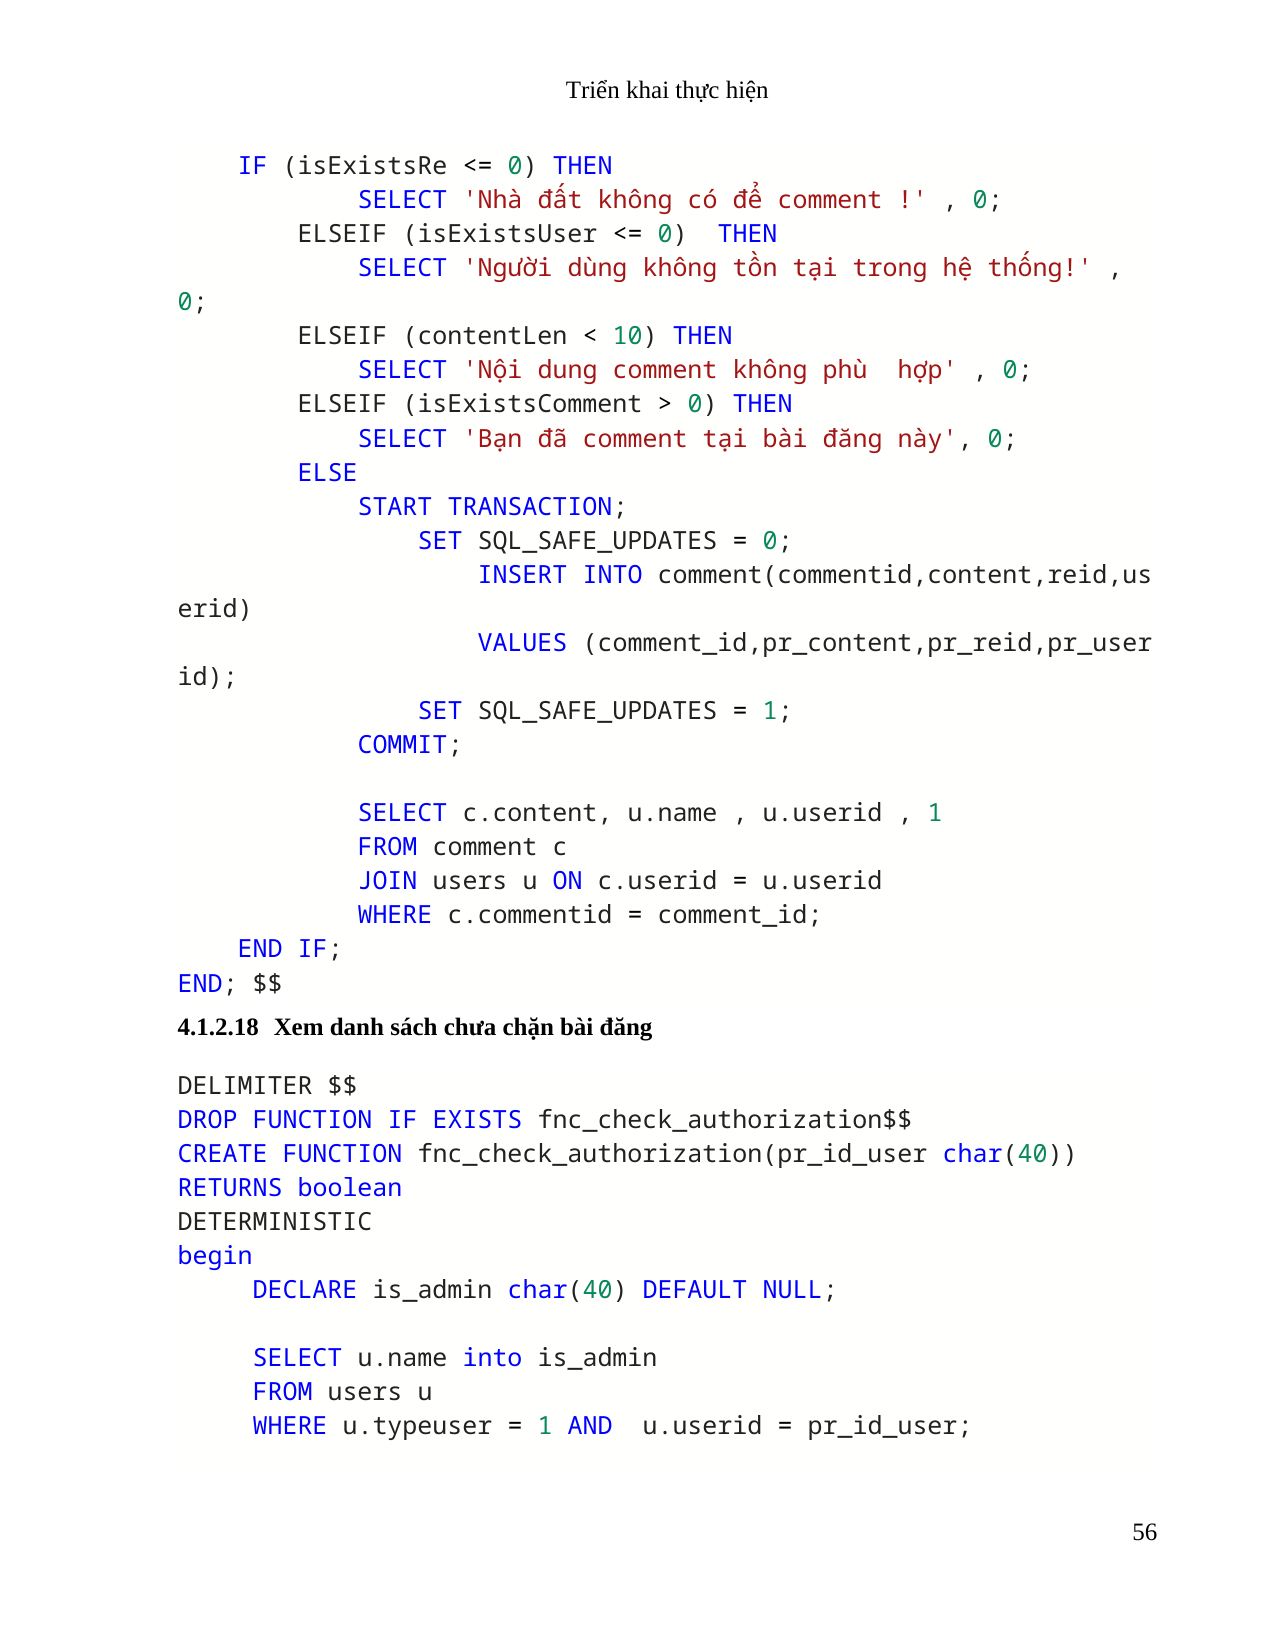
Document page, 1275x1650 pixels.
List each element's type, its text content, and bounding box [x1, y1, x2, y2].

text SELECT 'Nội dung comment không phù hợp' , 0; [177, 352, 1157, 386]
text SET SQL_SAFE_UPDATES = 0; [177, 522, 1157, 556]
text SELECT u.name into is_admin [177, 1340, 1157, 1374]
text DELIMITER $$ [177, 1067, 1157, 1101]
text INSERT INTO comment(commentid,content,reid,userid) [177, 556, 1157, 624]
text WHERE c.commentid = comment_id; [177, 897, 1157, 931]
text ELSEIF (isExistsComment > 0) THEN [177, 386, 1157, 420]
text SELECT 'Nhà đất không có để comment !' , 0; [177, 182, 1157, 216]
text COMMIT; [177, 727, 1157, 761]
text ELSE [177, 454, 1157, 488]
text DETERMINISTIC [177, 1204, 1157, 1238]
text FROM users u [177, 1374, 1157, 1408]
text ELSEIF (contentLen < 10) THEN [177, 318, 1157, 352]
text SELECT c.content, u.name , u.userid , 1 [177, 795, 1157, 829]
text SELECT 'Bạn đã comment tại bài đăng này', 0; [177, 420, 1157, 454]
text ELSEIF (isExistsUser <= 0) THEN [177, 216, 1157, 250]
text begin [177, 1238, 1157, 1272]
text DROP FUNCTION IF EXISTS fnc_check_authorization$$ [177, 1101, 1157, 1136]
text DECLARE is_admin char(40) DEFAULT NULL; [177, 1272, 1157, 1306]
text SET SQL_SAFE_UPDATES = 1; [177, 693, 1157, 727]
subtitle Xem danh sách chưa chặn bài đăng [177, 1012, 1157, 1041]
text FROM comment c [177, 829, 1157, 863]
text IF (isExistsRe <= 0) THEN [177, 148, 1157, 182]
text SELECT 'Người dùng không tồn tại trong hệ thống!' , 0; [177, 250, 1157, 318]
text VALUES (comment_id,pr_content,pr_reid,pr_userid); [177, 624, 1157, 693]
text CREATE FUNCTION fnc_check_authorization(pr_id_user char(40)) [177, 1136, 1157, 1169]
text END IF; [177, 931, 1157, 965]
text START TRANSACTION; [177, 488, 1157, 522]
text WHERE u.typeuser = 1 AND u.userid = pr_id_user; [177, 1408, 1157, 1442]
text JOIN users u ON c.userid = u.userid [177, 863, 1157, 897]
text END; $$ [177, 965, 1157, 999]
text RETURNS boolean [177, 1169, 1157, 1204]
